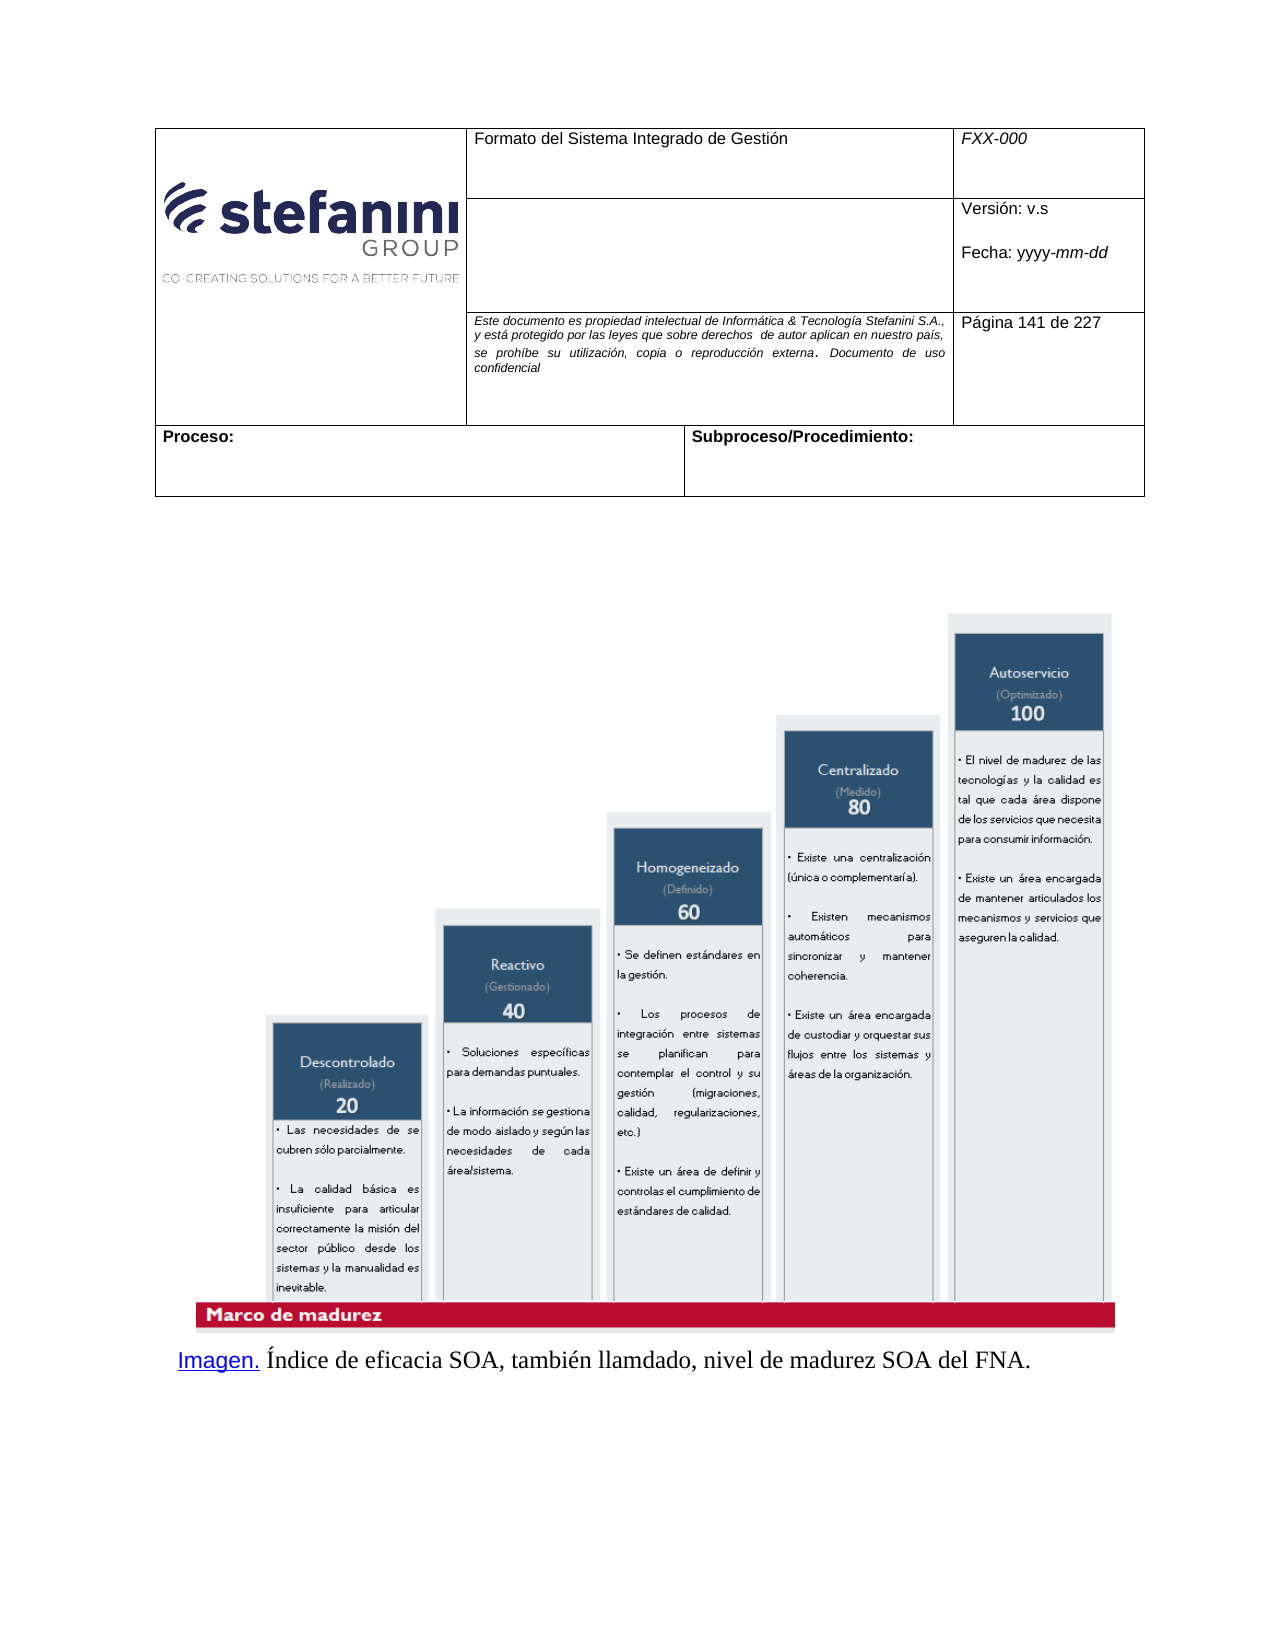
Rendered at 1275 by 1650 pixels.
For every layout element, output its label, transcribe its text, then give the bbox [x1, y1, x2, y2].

text Imagen. Índice de eficacia SOA, también llamdado, nivel de madurez SOA del FNA. [177, 1345, 1098, 1374]
picture [162, 182, 460, 286]
picture [196, 599, 1115, 1333]
